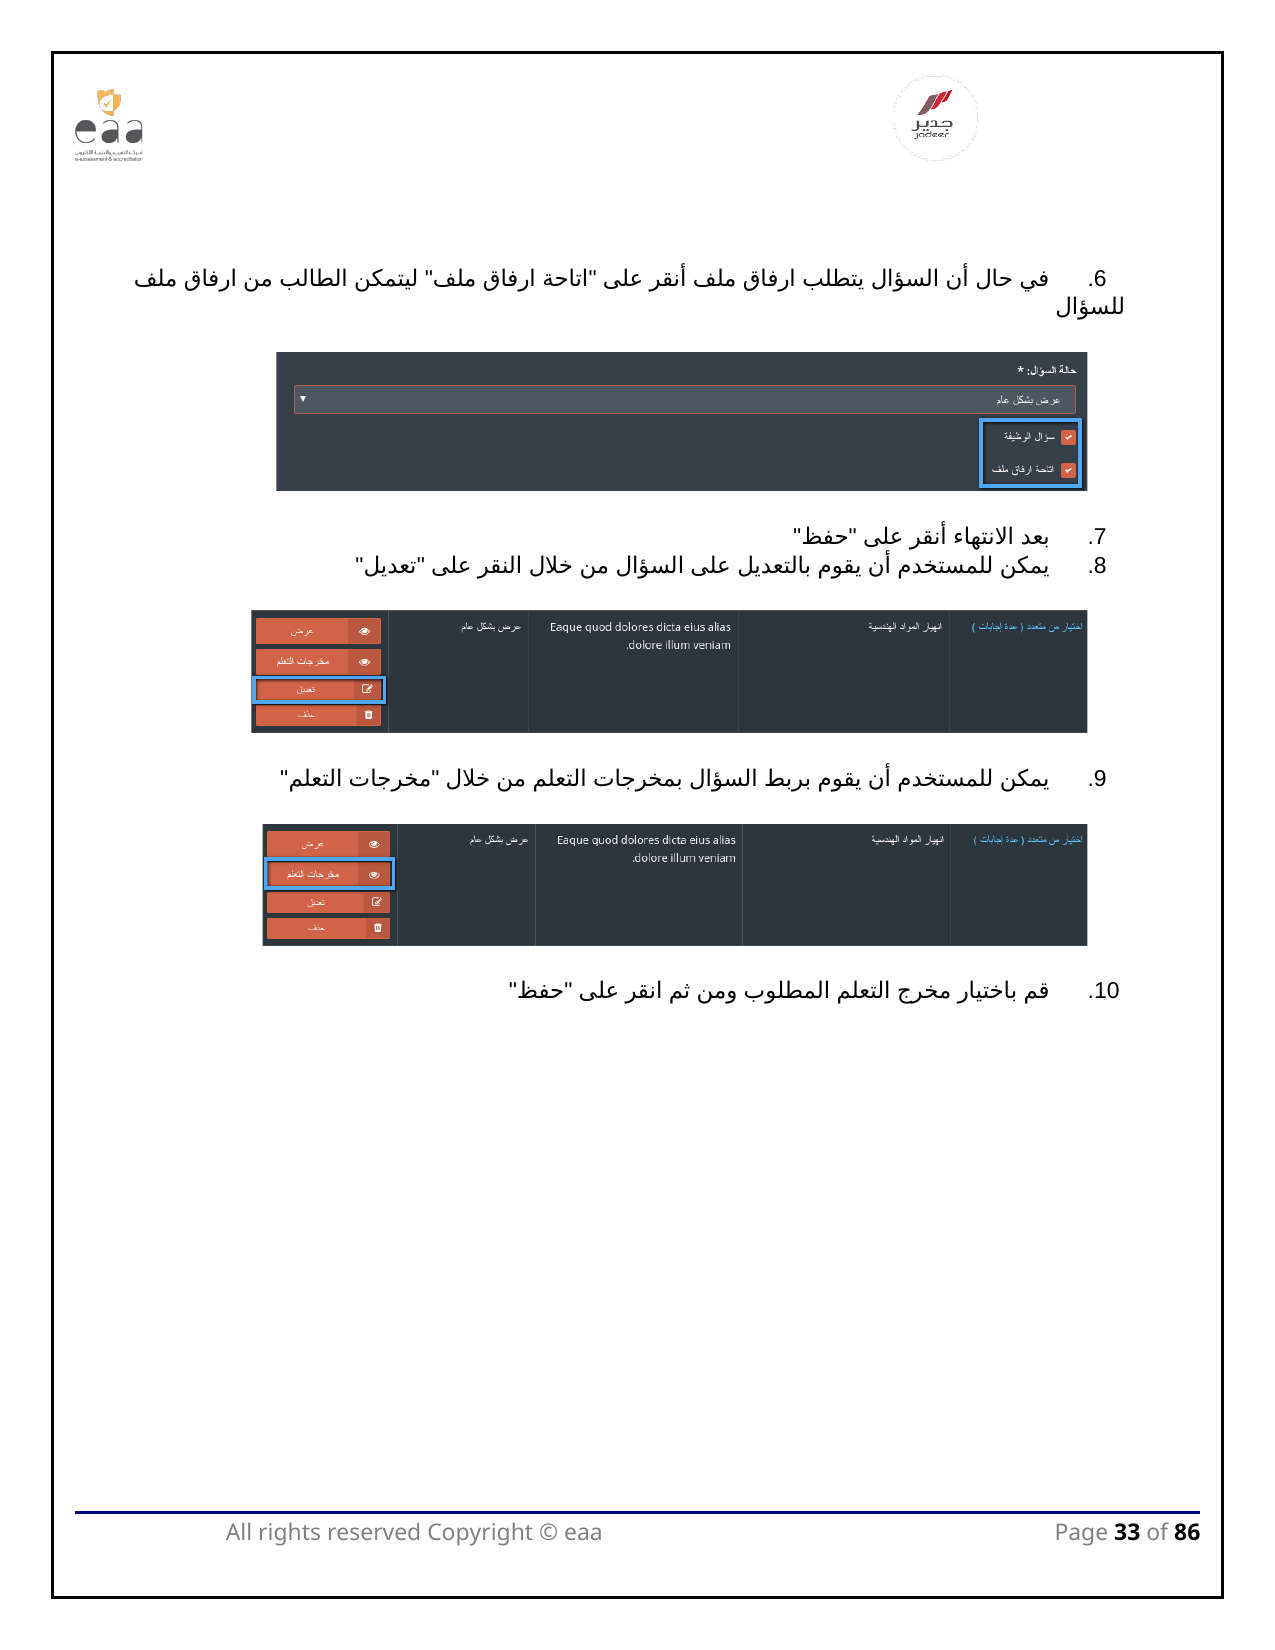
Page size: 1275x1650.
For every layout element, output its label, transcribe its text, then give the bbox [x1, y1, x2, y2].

list يمكن للمستخدم أن يقوم بربط السؤال بمخرجات التعلم من خلال "مخرجات التعلم" [75, 765, 1125, 792]
picture [251, 610, 1088, 733]
list قم باختيار مخرج التعلم المطلوب ومن ثم انقر على "حفظ" [75, 977, 1125, 1004]
picture [75, 89, 143, 161]
picture [262, 824, 1088, 946]
picture [276, 352, 1088, 491]
list يمكن للمستخدم أن يقوم بالتعديل على السؤال من خلال النقر على "تعديل" [75, 552, 1125, 578]
list في حال أن السؤال يتطلب ارفاق ملف أنقر على "اتاحة ارفاق ملف" ليتمكن الطالب من ارفاق ملف للسؤال [75, 265, 1125, 320]
picture [892, 75, 979, 161]
list بعد الانتهاء أنقر على "حفظ" [75, 523, 1125, 549]
